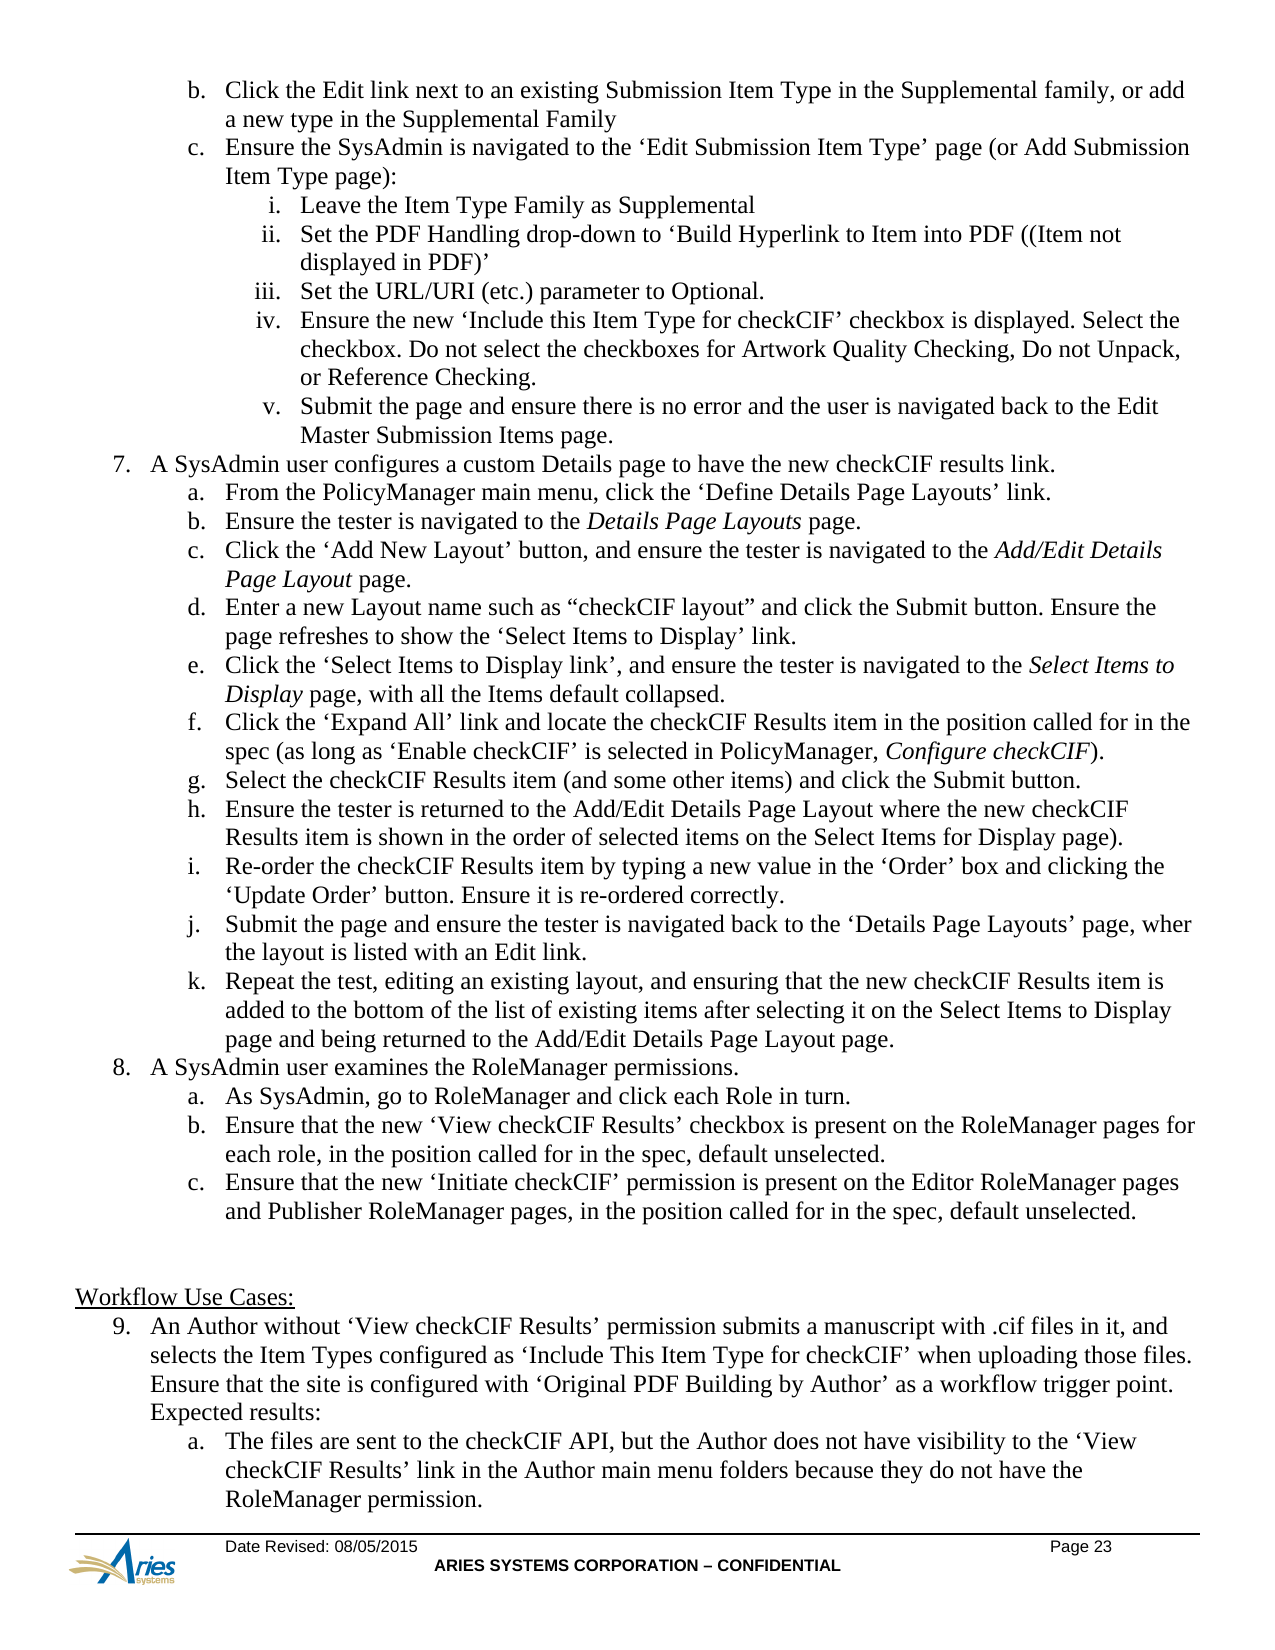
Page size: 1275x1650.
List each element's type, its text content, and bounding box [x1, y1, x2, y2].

list As SysAdmin, go to RoleManager and click each Role in turn. [187, 1081, 1200, 1110]
list The files are sent to the checkCIF API, but the Author does not have visibility to the ‘View checkCIF Results’ link in the Author main menu folders because they do not have the RoleManager permission. [187, 1426, 1200, 1512]
list Click the Edit link next to an existing Submission Item Type in the Supplemental family, or add a new type in the Supplemental Family [187, 75, 1200, 132]
list Set the URL/URI (etc.) parameter to Optional. [281, 276, 1200, 305]
list Ensure the tester is returned to the Add/Edit Details Page Layout where the new checkCIF Results item is shown in the order of selected items on the Select Items for Display page). [187, 794, 1200, 851]
list Leave the Item Type Family as Supplemental [281, 190, 1200, 219]
list Repeat the test, editing an existing layout, and ensuring that the new checkCIF Results item is added to the bottom of the list of existing items after selecting it on the Select Items to Display page and being returned to the Add/Edit Details Page Layout page. [187, 966, 1200, 1052]
list Ensure the SysAdmin is navigated to the ‘Edit Submission Item Type’ page (or Add Submission Item Type page): [187, 132, 1200, 190]
list Ensure that the new ‘Initiate checkCIF’ permission is present on the Editor RoleManager pages and Publisher RoleManager pages, in the position called for in the spec, default unselected. [187, 1167, 1200, 1225]
list Click the ‘Expand All’ link and locate the checkCIF Results item in the position called for in the spec (as long as ‘Enable checkCIF’ is selected in PolicyManager, Configure checkCIF). [187, 707, 1200, 765]
list Submit the page and ensure the tester is navigated back to the ‘Details Page Layouts’ page, wher the layout is listed with an Edit link. [187, 909, 1200, 966]
list A SysAdmin user examines the RoleManager permissions. [112, 1052, 1200, 1081]
list Submit the page and ensure there is no error and the user is navigated back to the Edit Master Submission Items page. [281, 391, 1200, 449]
list Select the checkCIF Results item (and some other items) and click the Submit button. [187, 765, 1200, 794]
list Enter a new Layout name such as “checkCIF layout” and click the Submit button. Ensure the page refreshes to show the ‘Select Items to Display’ link. [187, 592, 1200, 650]
text Workflow Use Cases: [75, 1282, 1200, 1311]
list Re-order the checkCIF Results item by typing a new value in the ‘Order’ box and clicking the ‘Update Order’ button. Ensure it is re-ordered correctly. [187, 851, 1200, 909]
list Ensure the new ‘Include this Item Type for checkCIF’ checkbox is displayed. Select the checkbox. Do not select the checkboxes for Artwork Quality Checking, Do not Unpack, or Reference Checking. [281, 305, 1200, 391]
list An Author without ‘View checkCIF Results’ permission submits a manuscript with .cif files in it, and selects the Item Types configured as ‘Include This Item Type for checkCIF’ when uploading those files. Ensure that the site is configured with ‘Original PDF Building by Author’ as a workflow trigger point. Expected results: [112, 1311, 1200, 1426]
list Ensure that the new ‘View checkCIF Results’ checkbox is present on the RoleManager pages for each role, in the position called for in the spec, default unselected. [187, 1110, 1200, 1167]
list Ensure the tester is navigated to the Details Page Layouts page. [187, 506, 1200, 535]
list Set the PDF Handling drop-down to ‘Build Hyperlink to Item into PDF ((Item not displayed in PDF)’ [281, 219, 1200, 276]
list Click the ‘Add New Layout’ button, and ensure the tester is navigated to the Add/Edit Details Page Layout page. [187, 535, 1200, 592]
list A SysAdmin user configures a custom Details page to have the new checkCIF results link. [112, 449, 1200, 477]
list Click the ‘Select Items to Display link’, and ensure the tester is navigated to the Select Items to Display page, with all the Items default collapsed. [187, 650, 1200, 707]
list From the PolicyManager main menu, click the ‘Define Details Page Layouts’ link. [187, 477, 1200, 506]
picture [68, 1538, 175, 1585]
